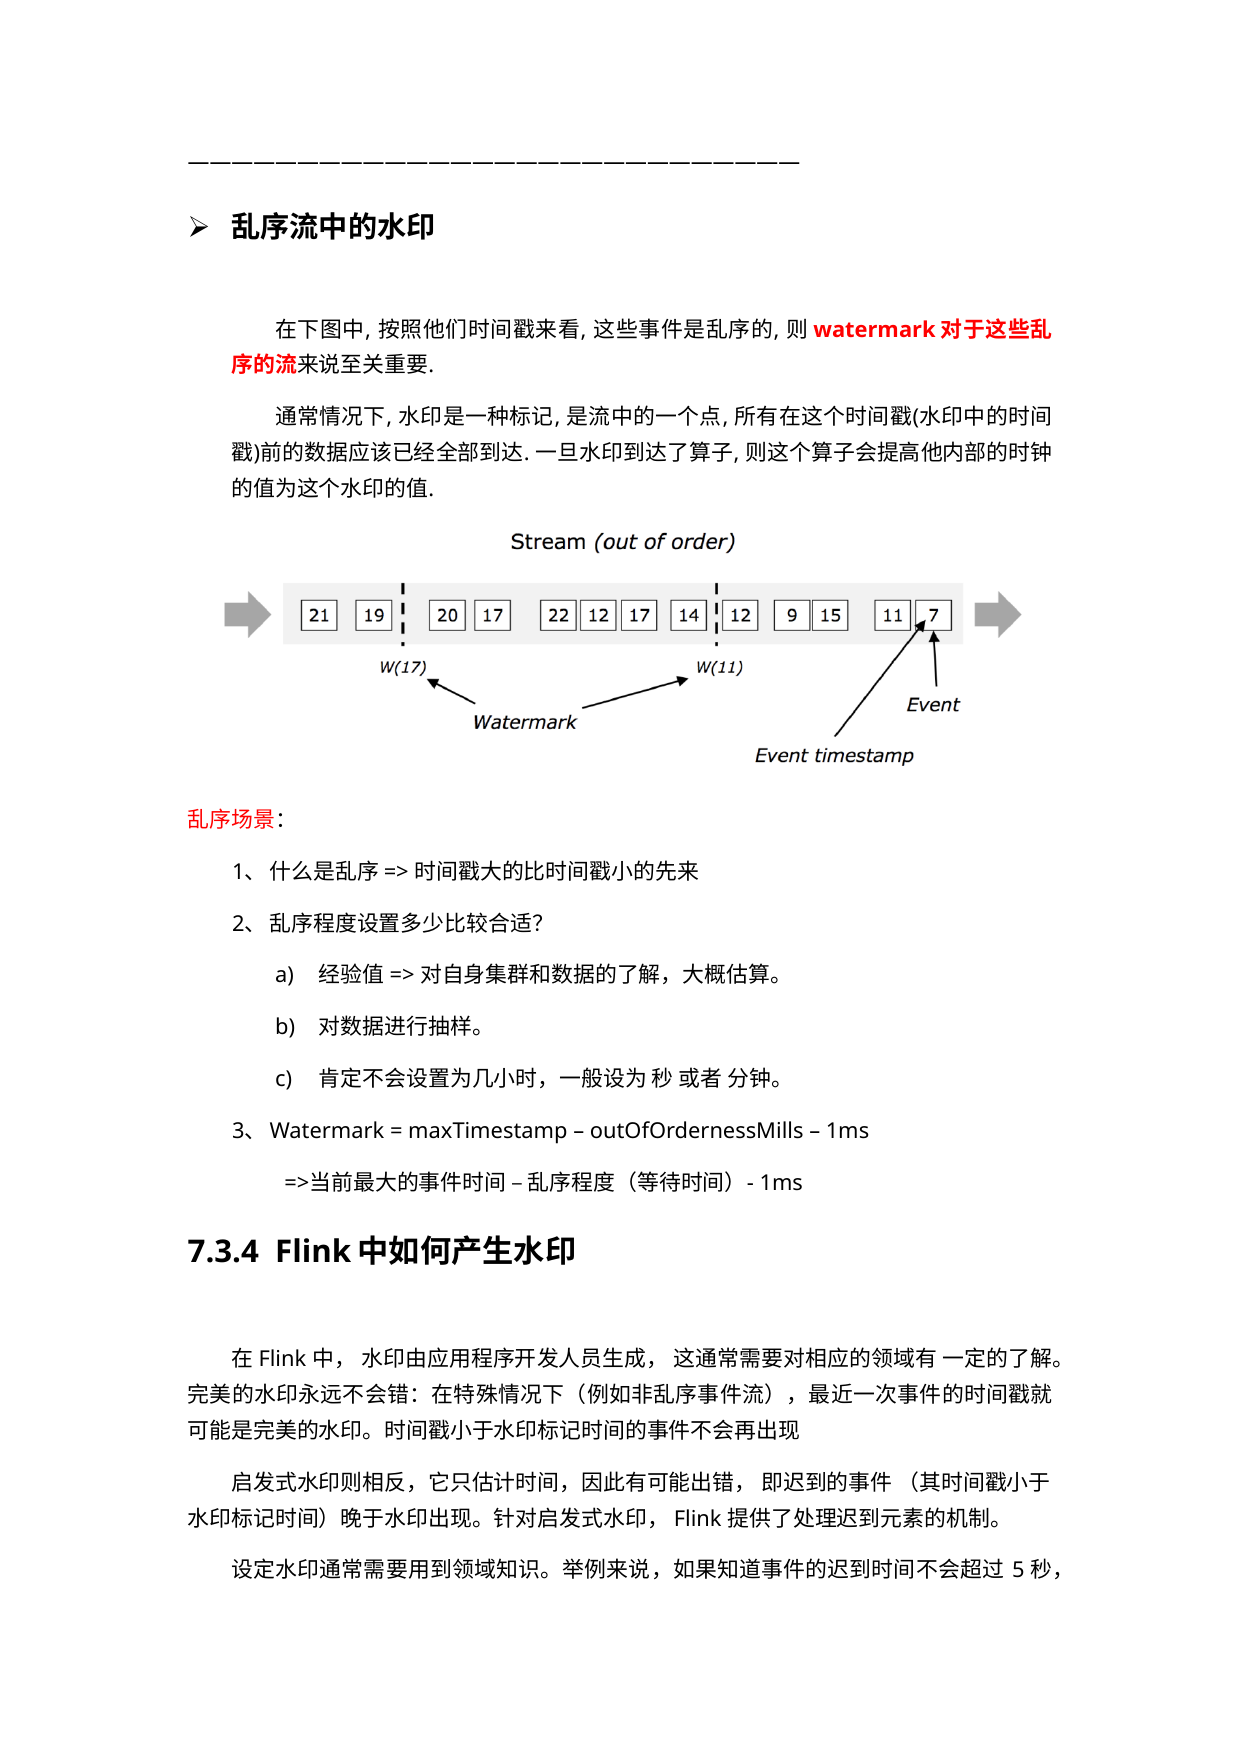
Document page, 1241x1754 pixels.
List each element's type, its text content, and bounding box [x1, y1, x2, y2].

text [187, 1552, 1053, 1584]
list Watermark = maxTimestamp – outOfOrdernessMills – 1ms [232, 1113, 1053, 1145]
list 经验值 => 对自身集群和数据的了解，大概估算。 [275, 957, 1053, 989]
text 乱序流中的水印 [187, 192, 1053, 257]
picture [187, 522, 1053, 776]
list 对数据进行抽样。 [275, 1009, 1053, 1041]
text 启发式水印则相反，它只估计时间，因此有可能出错， 即迟到的事件 （其时间戳小于水印标记时间）晚于水印出现。针对启发式水印， Flink 提供了处理迟到元素的机制。 [187, 1464, 1053, 1533]
list 肯定不会设置为几小时，一般设为 秒 或者 分钟。 [275, 1061, 1053, 1093]
text 乱序场景： [187, 801, 1053, 834]
text 在下图中, 按照他们时间戳来看, 这些事件是乱序的, 则watermark对于这些乱序的流来说至关重要. [231, 311, 1053, 379]
text 在 Flink 中， 水印由应用程序开发人员生成， 这通常需要对相应的领域有 一定的了解。完美的水印永远不会错：在特殊情况下（例如非乱序事件流），最近一次事件的时间戳就可能是完美的水印。时间戳小于水印标记时间的事件不会再出现 [187, 1341, 1053, 1445]
text =>当前最大的事件时间 – 乱序程度（等待时间）- 1ms [187, 1164, 1053, 1197]
list 乱序程度设置多少比较合适？ [232, 905, 1053, 938]
list 什么是乱序 => 时间戳大的比时间戳小的先来 [232, 853, 1053, 886]
text 通常情况下, 水印是一种标记, 是流中的一个点, 所有在这个时间戳(水印中的时间戳)前的数据应该已经全部到达. 一旦水印到达了算子, 则这个算子会提高他内部的时钟的值为这个水印的值. [231, 399, 1053, 503]
subtitle Flink中如何产生水印 [187, 1216, 1053, 1281]
